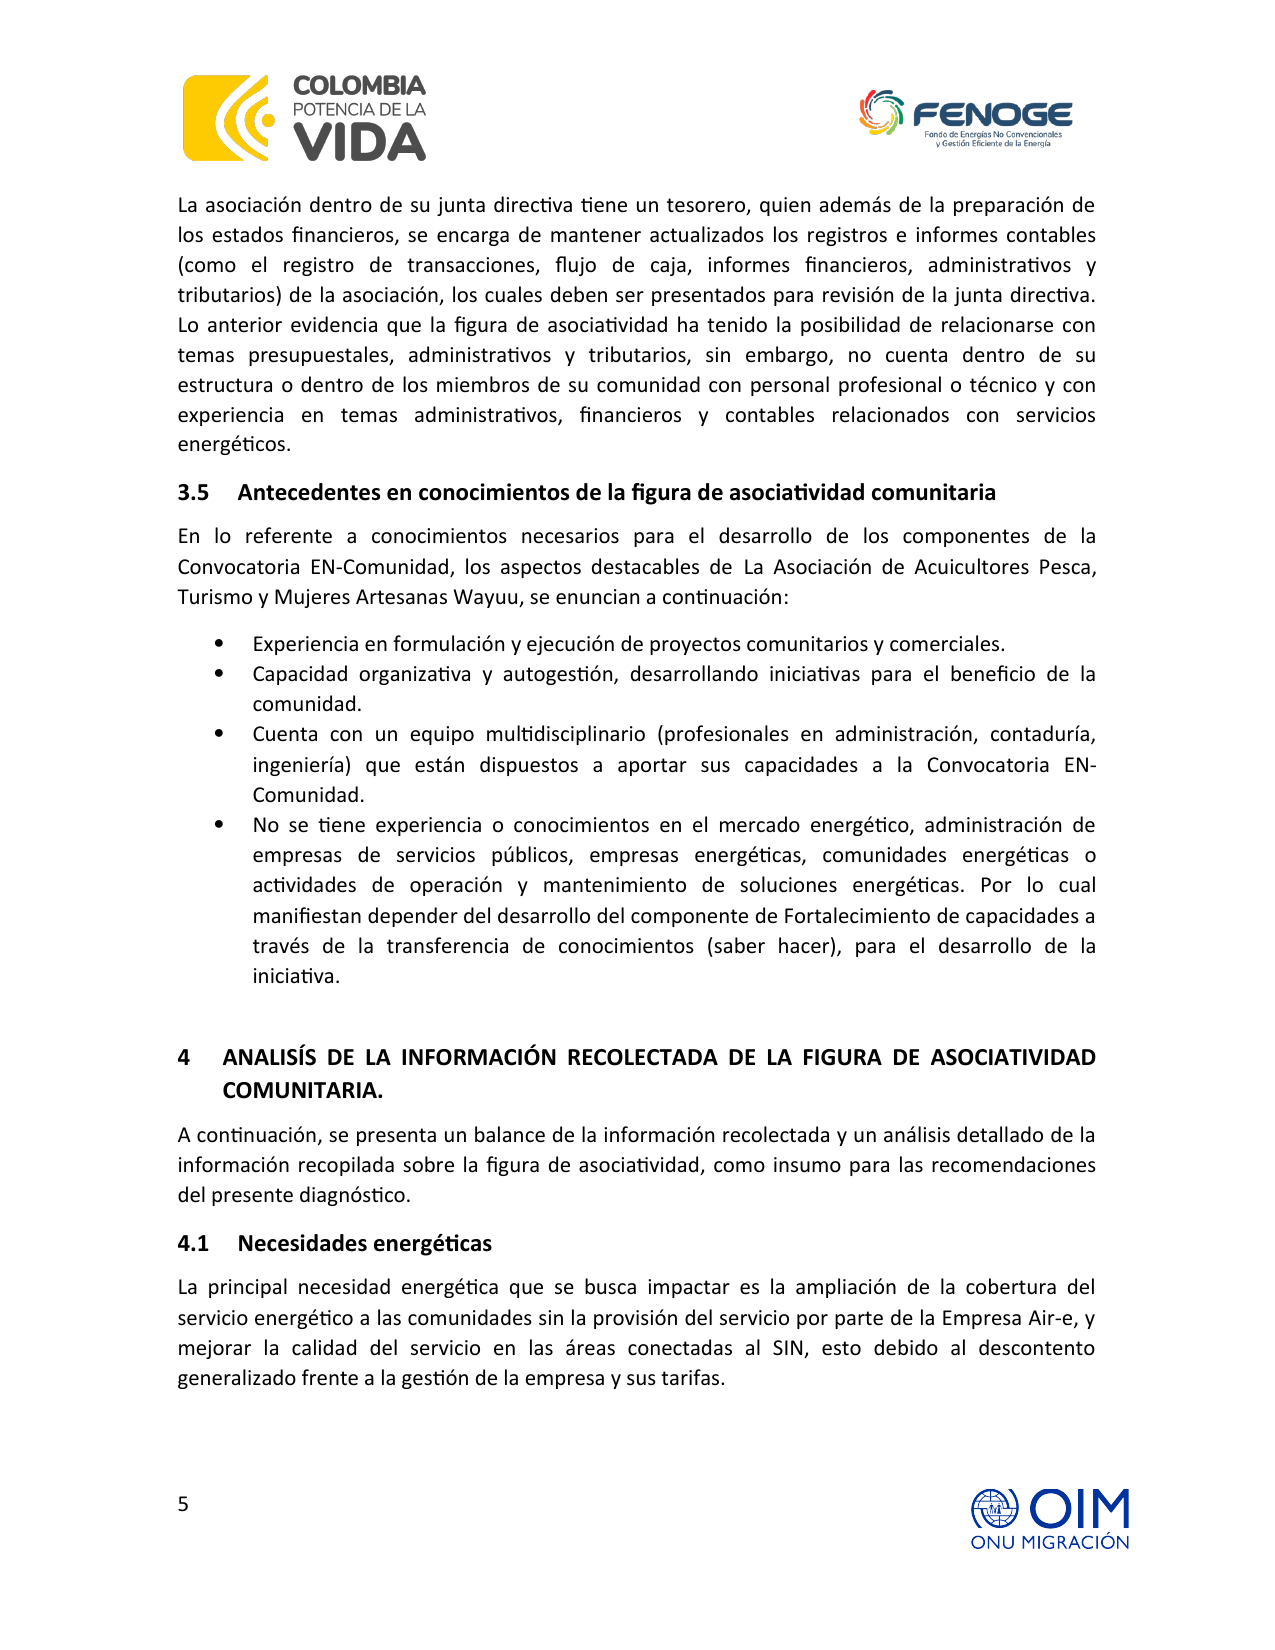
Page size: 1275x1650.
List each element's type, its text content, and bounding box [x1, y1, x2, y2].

text La principal necesidad energética que se busca impactar es la ampliación de la cobertura del servicio energético a las comunidades sin la provisión del servicio por parte de la Empresa Air-e, y mejorar la calidad del servicio en las áreas conectadas al SIN, esto debido al descontento generalizado frente a la gestión de la empresa y sus tarifas. [177, 1272, 1098, 1391]
subtitle Antecedentes en conocimientos de la figura de asociatividad comunitaria [177, 476, 1098, 507]
list Capacidad organizativa y autogestión, desarrollando iniciativas para el beneficio de la comunidad. [215, 659, 1098, 717]
list Cuenta con un equipo multidisciplinario (profesionales en administración, contaduría, ingeniería) que están dispuestos a aportar sus capacidades a la Convocatoria EN-Comunidad. [215, 719, 1098, 808]
picture [177, 73, 432, 163]
text La asociación dentro de su junta directiva tiene un tesorero, quien además de la preparación de los estados financieros, se encarga de mantener actualizados los registros e informes contables (como el registro de transacciones, flujo de caja, informes financieros, administrativos y tributarios) de la asociación, los cuales deben ser presentados para revisión de la junta directiva. Lo anterior evidencia que la figura de asociatividad ha tenido la posibilidad de relacionarse con temas presupuestales, administrativos y tributarios, sin embargo, no cuenta dentro de su estructura o dentro de los miembros de su comunidad con personal profesional o técnico y con experiencia en temas administrativos, financieros y contables relacionados con servicios energéticos. [177, 190, 1098, 458]
picture [858, 88, 1075, 148]
list No se tiene experiencia o conocimientos en el mercado energético, administración de empresas de servicios públicos, empresas energéticas, comunidades energéticas o actividades de operación y mantenimiento de soluciones energéticas. Por lo cual manifiestan depender del desarrollo del componente de Fortalecimiento de capacidades a través de la transferencia de conocimientos (saber hacer), para el desarrollo de la iniciativa. [215, 810, 1098, 989]
subtitle ANALISÍS DE LA INFORMACIÓN RECOLECTADA DE LA FIGURA DE ASOCIATIVIDAD COMUNITARIA. [177, 1041, 1098, 1105]
text En lo referente a conocimientos necesarios para el desarrollo de los componentes de la Convocatoria EN-Comunidad, los aspectos destacables de La Asociación de Acuicultores Pesca, Turismo y Mujeres Artesanas Wayuu, se enuncian a continuación: [177, 522, 1098, 610]
picture [971, 1489, 1129, 1549]
subtitle Necesidades energéticas [177, 1227, 1098, 1257]
text A continuación, se presenta un balance de la información recolectada y un análisis detallado de la información recopilada sobre la figura de asociatividad, como insumo para las recomendaciones del presente diagnóstico. [177, 1120, 1098, 1208]
list Experiencia en formulación y ejecución de proyectos comunitarios y comerciales. [215, 629, 1098, 657]
